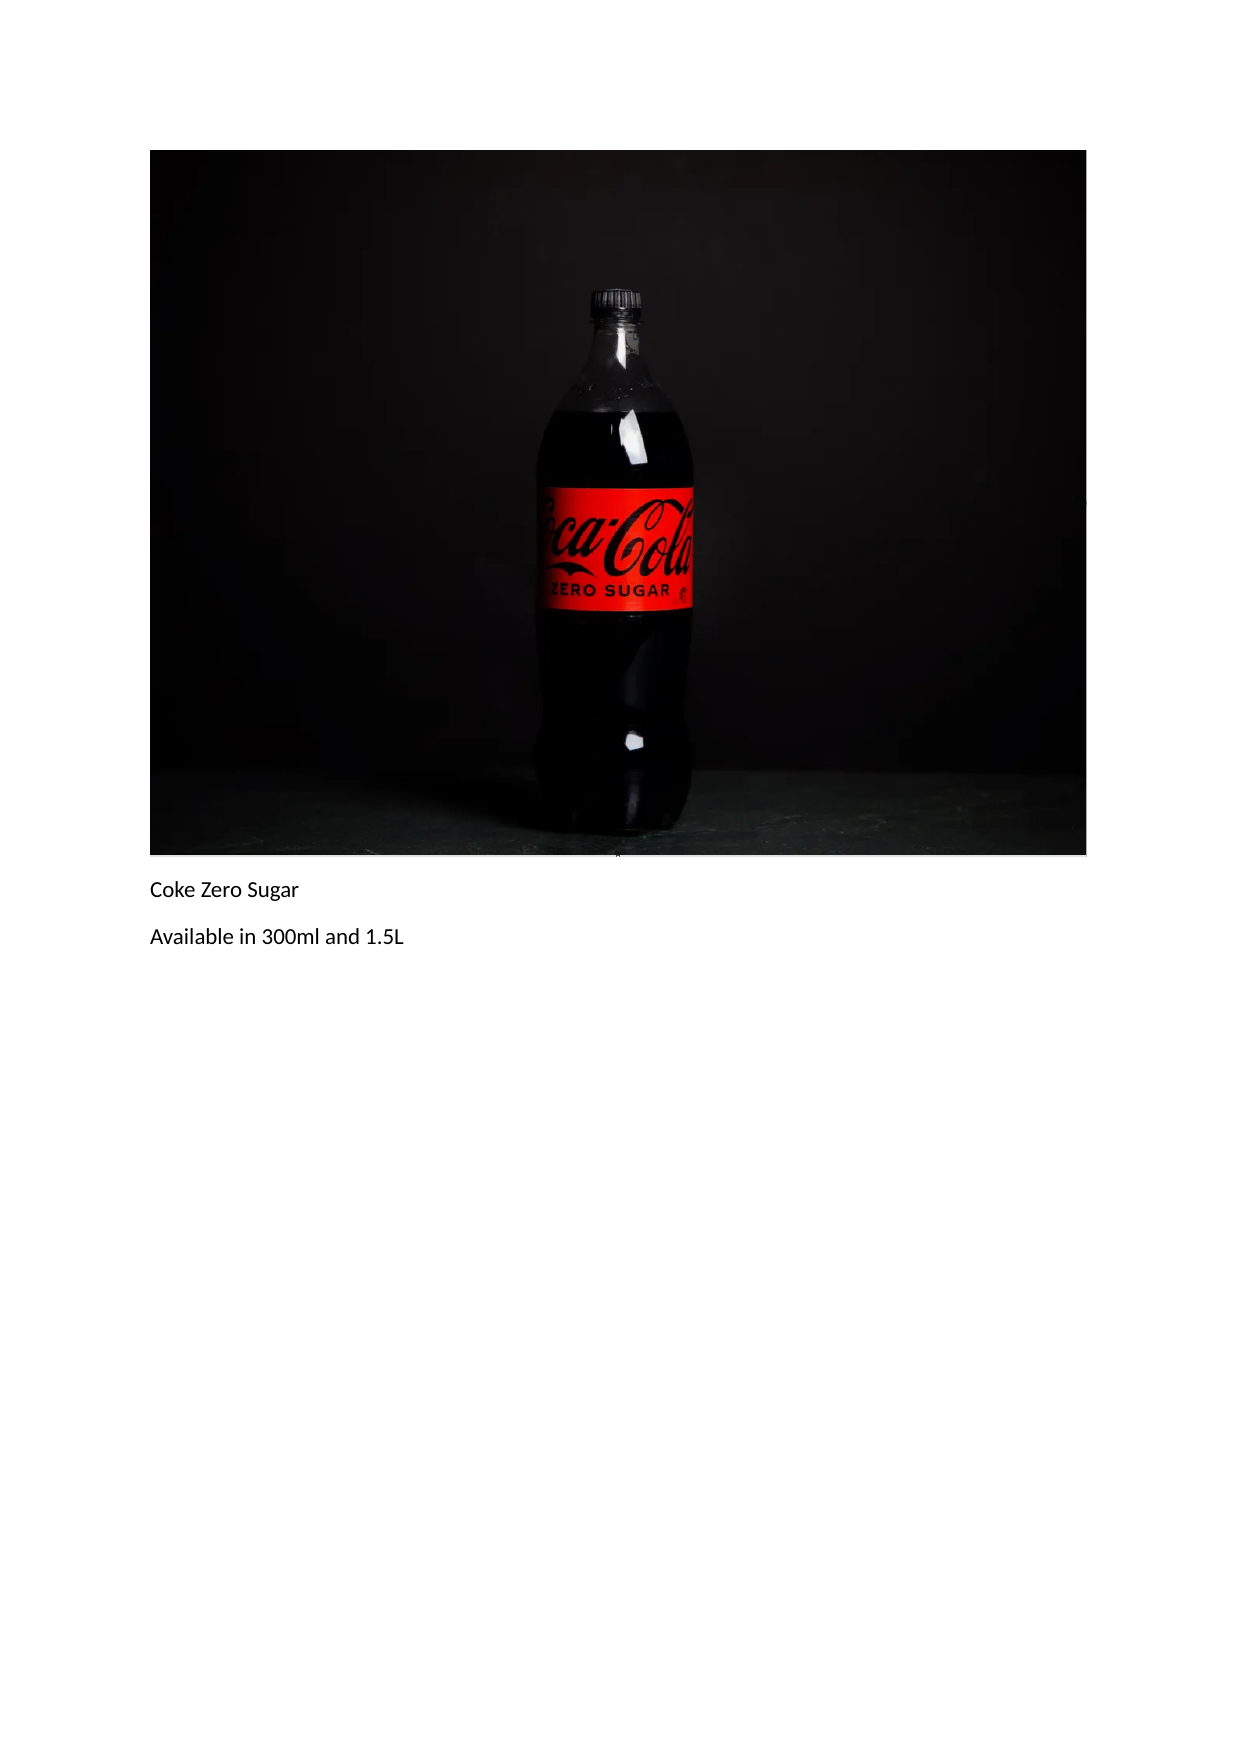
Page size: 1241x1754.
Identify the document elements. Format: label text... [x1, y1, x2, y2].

text Coke Zero Sugar [150, 875, 1090, 903]
text Available in 300ml and 1.5L [150, 922, 1090, 950]
picture [150, 150, 1087, 857]
